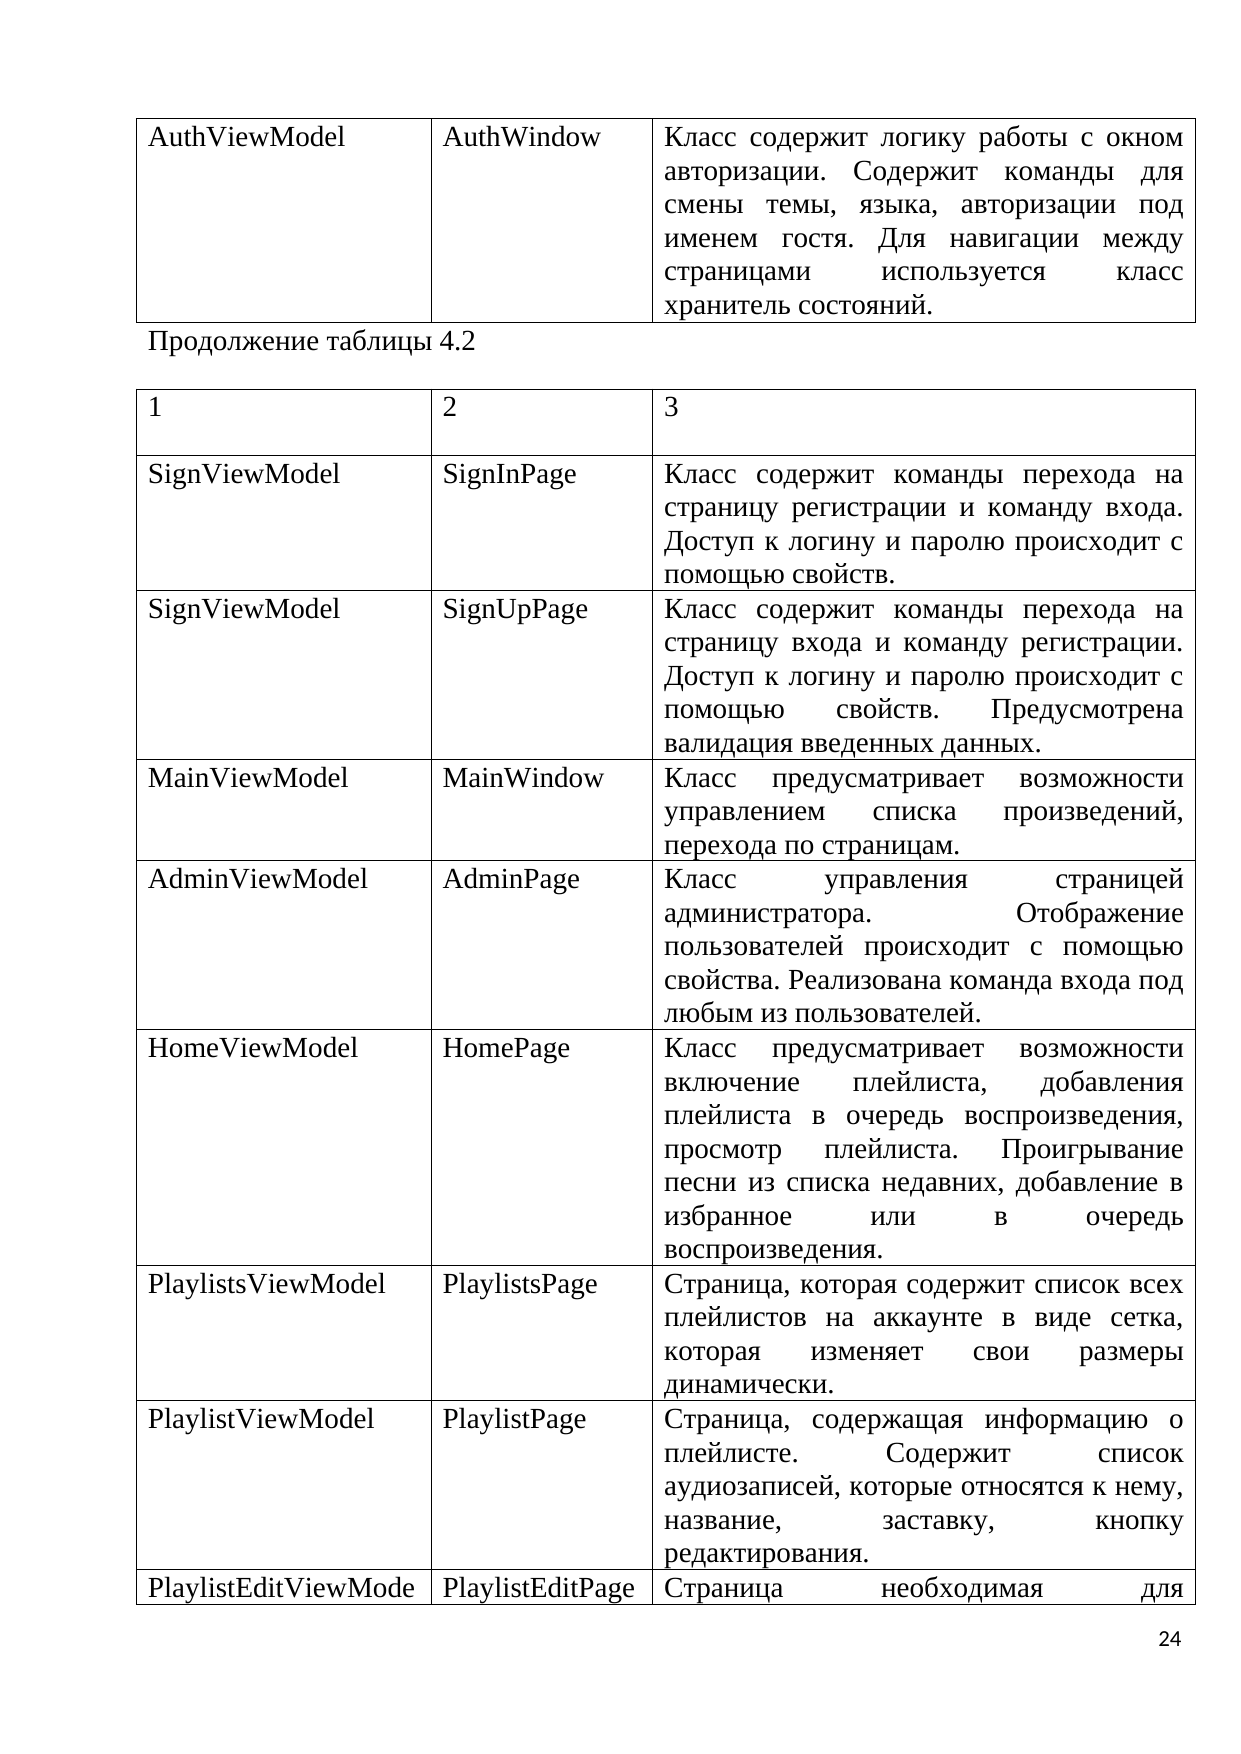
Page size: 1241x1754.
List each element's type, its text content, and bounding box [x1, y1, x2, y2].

table_cell Класс содержит команды перехода на страницу регистрации и команду входа. Доступ к логину и паролю происходит с помощью свойств. [653, 456, 1195, 590]
table_cell HomePage [432, 1030, 652, 1265]
table_cell Класс содержит логику работы с окном авторизации. Содержит команды для смены темы, языка, авторизации под именем гостя. Для навигации между страницами используется класс хранитель состояний. [653, 119, 1195, 322]
table_cell AuthViewModel [137, 119, 431, 322]
table_cell AdminPage [432, 861, 652, 1029]
table_cell PlaylistPage [432, 1401, 652, 1569]
table_cell Класс предусматривает возможности включение плейлиста, добавления плейлиста в очередь воспроизведения, просмотр плейлиста. Проигрывание песни из списка недавних, добавление в избранное или в очередь воспроизведения. [653, 1030, 1195, 1265]
table_cell Страница, которая содержит список всех плейлистов на аккаунте в виде сетка, которая изменяет свои размеры динамически. [653, 1266, 1195, 1400]
table_cell SignViewModel [137, 591, 431, 759]
table_cell 1 [137, 390, 431, 455]
table_cell Класс предусматривает возможности управлением списка произведений, перехода по страницам. [653, 760, 1195, 860]
table_cell HomeViewModel [137, 1030, 431, 1265]
table_cell AuthWindow [432, 119, 652, 322]
table_cell SignInPage [432, 456, 652, 590]
table_cell SignUpPage [432, 591, 652, 759]
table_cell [137, 1570, 431, 1603]
table_cell PlaylistEditPage [432, 1570, 652, 1603]
table_cell PlaylistsPage [432, 1266, 652, 1400]
table_cell PlaylistViewModel [137, 1401, 431, 1569]
table_cell AdminViewModel [137, 861, 431, 1029]
table_cell SignViewModel [137, 456, 431, 590]
table_cell 2 [432, 390, 652, 455]
table_cell MainWindow [432, 760, 652, 860]
table_cell 3 [653, 390, 1195, 455]
table_cell PlaylistsViewModel [137, 1266, 431, 1400]
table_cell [653, 1570, 1195, 1603]
table_cell Класс содержит команды перехода на страницу входа и команду регистрации. Доступ к логину и паролю происходит с помощью свойств. Предусмотрена валидация введенных данных. [653, 591, 1195, 759]
table_cell Продолжение таблицы 4.2 [136, 323, 1195, 388]
table_cell Класс управления страницей администратора. Отображение пользователей происходит с помощью свойства. Реализована команда входа под любым из пользователей. [653, 861, 1195, 1029]
table_cell MainViewModel [137, 760, 431, 860]
table_cell Страница, содержащая информацию о плейлисте. Содержит список аудиозаписей, которые относятся к нему, название, заставку, кнопку редактирования. [653, 1401, 1195, 1569]
